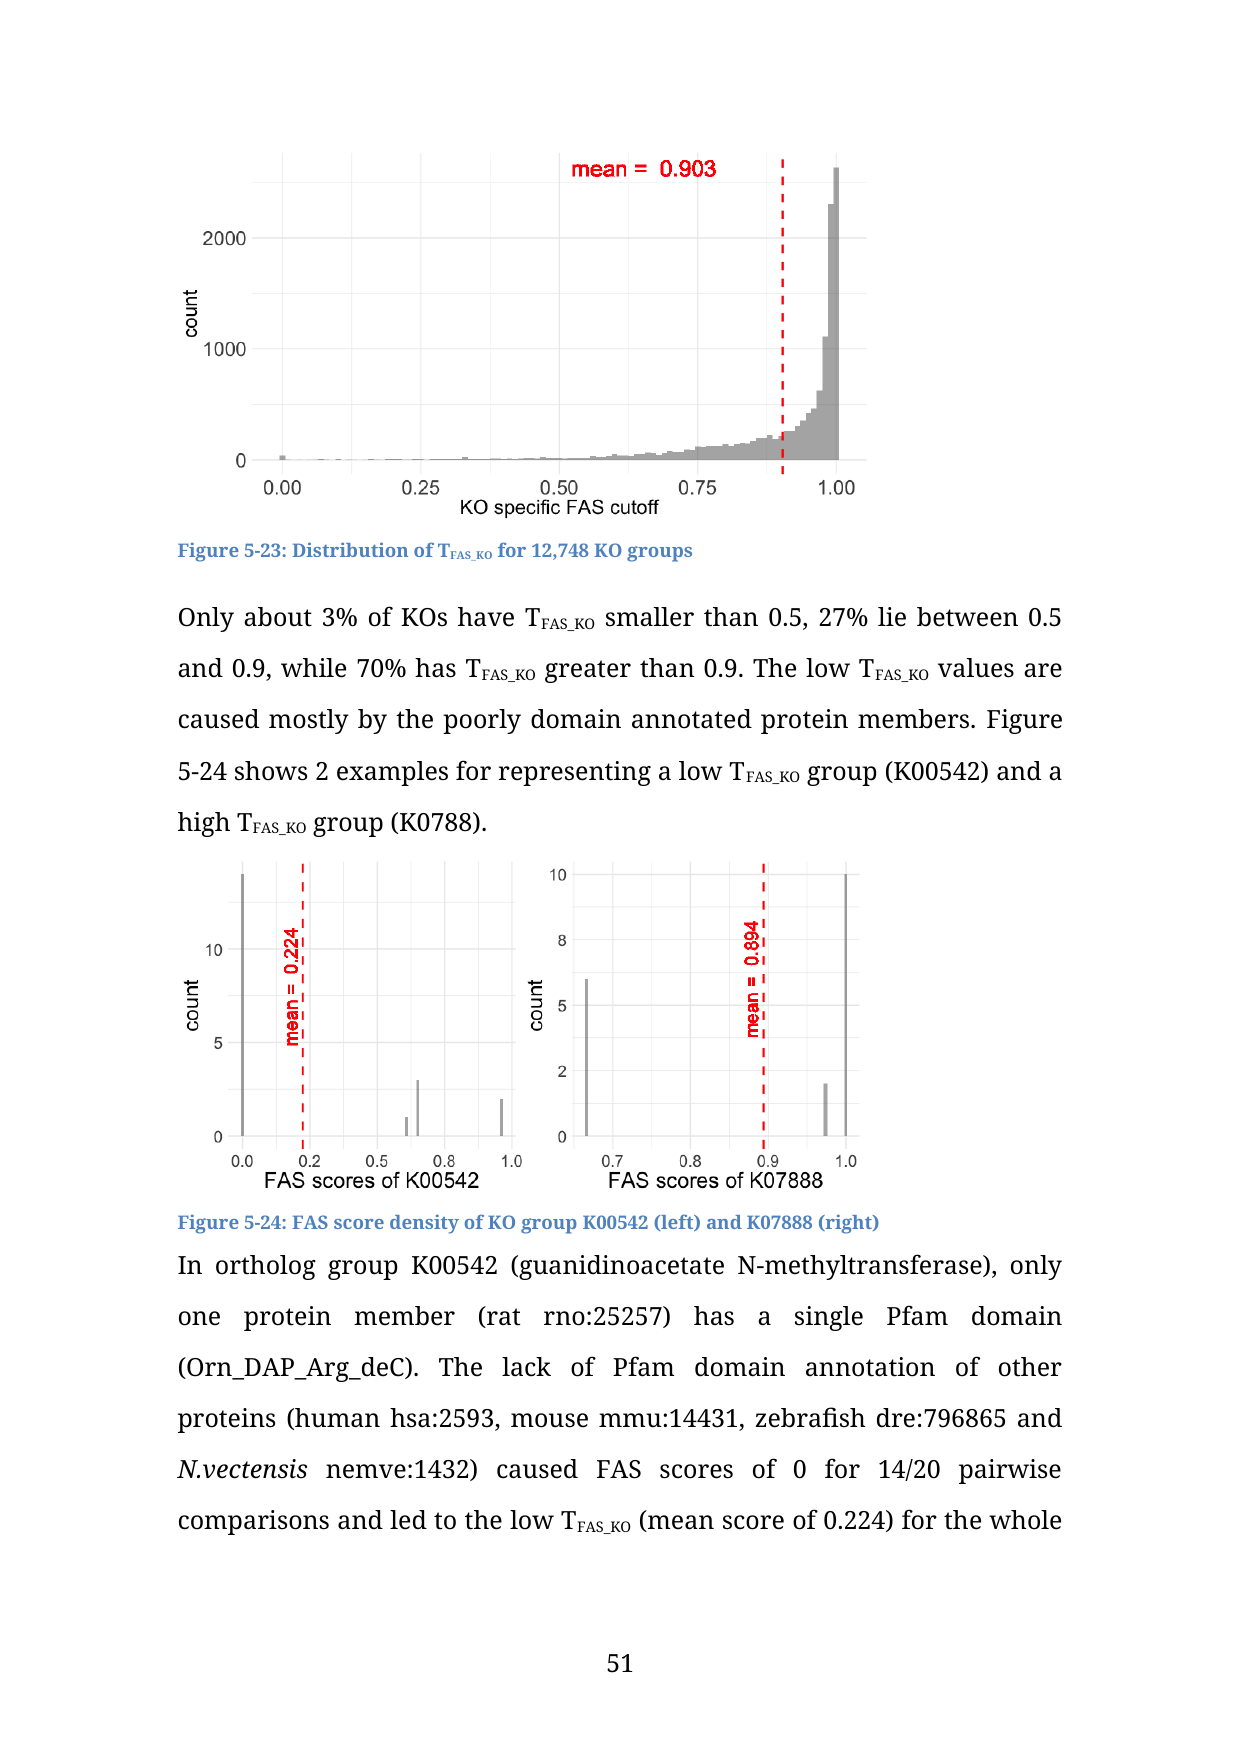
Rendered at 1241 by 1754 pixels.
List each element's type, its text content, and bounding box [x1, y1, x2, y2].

picture [177, 147, 872, 521]
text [177, 1248, 1063, 1537]
picture [177, 855, 865, 1193]
